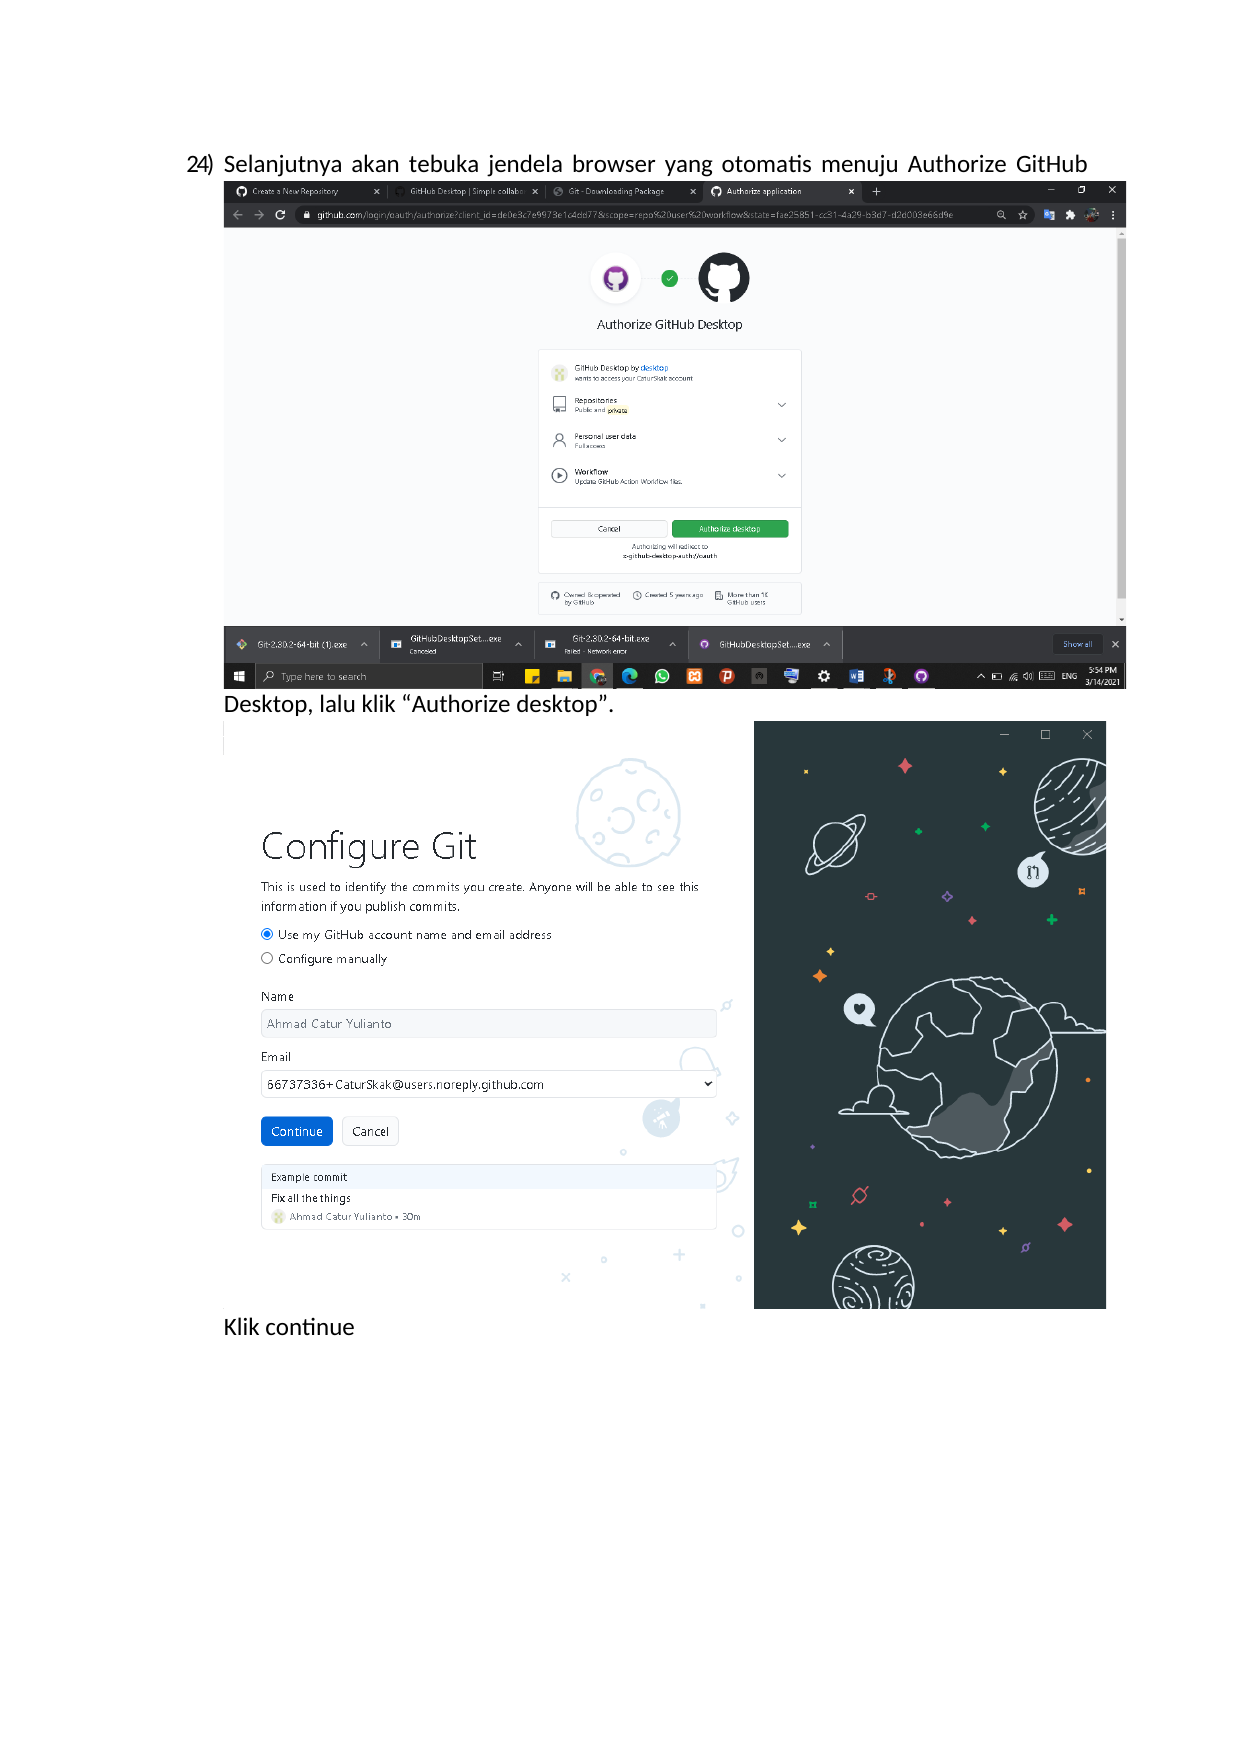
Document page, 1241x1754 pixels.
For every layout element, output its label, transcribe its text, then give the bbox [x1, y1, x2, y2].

picture [223, 721, 1107, 1309]
picture [223, 181, 1127, 689]
list Selanjutnya akan tebuka jendela browser yang otomatis menuju Authorize GitHub [186, 148, 1146, 178]
text Klik continue [224, 1312, 1146, 1342]
